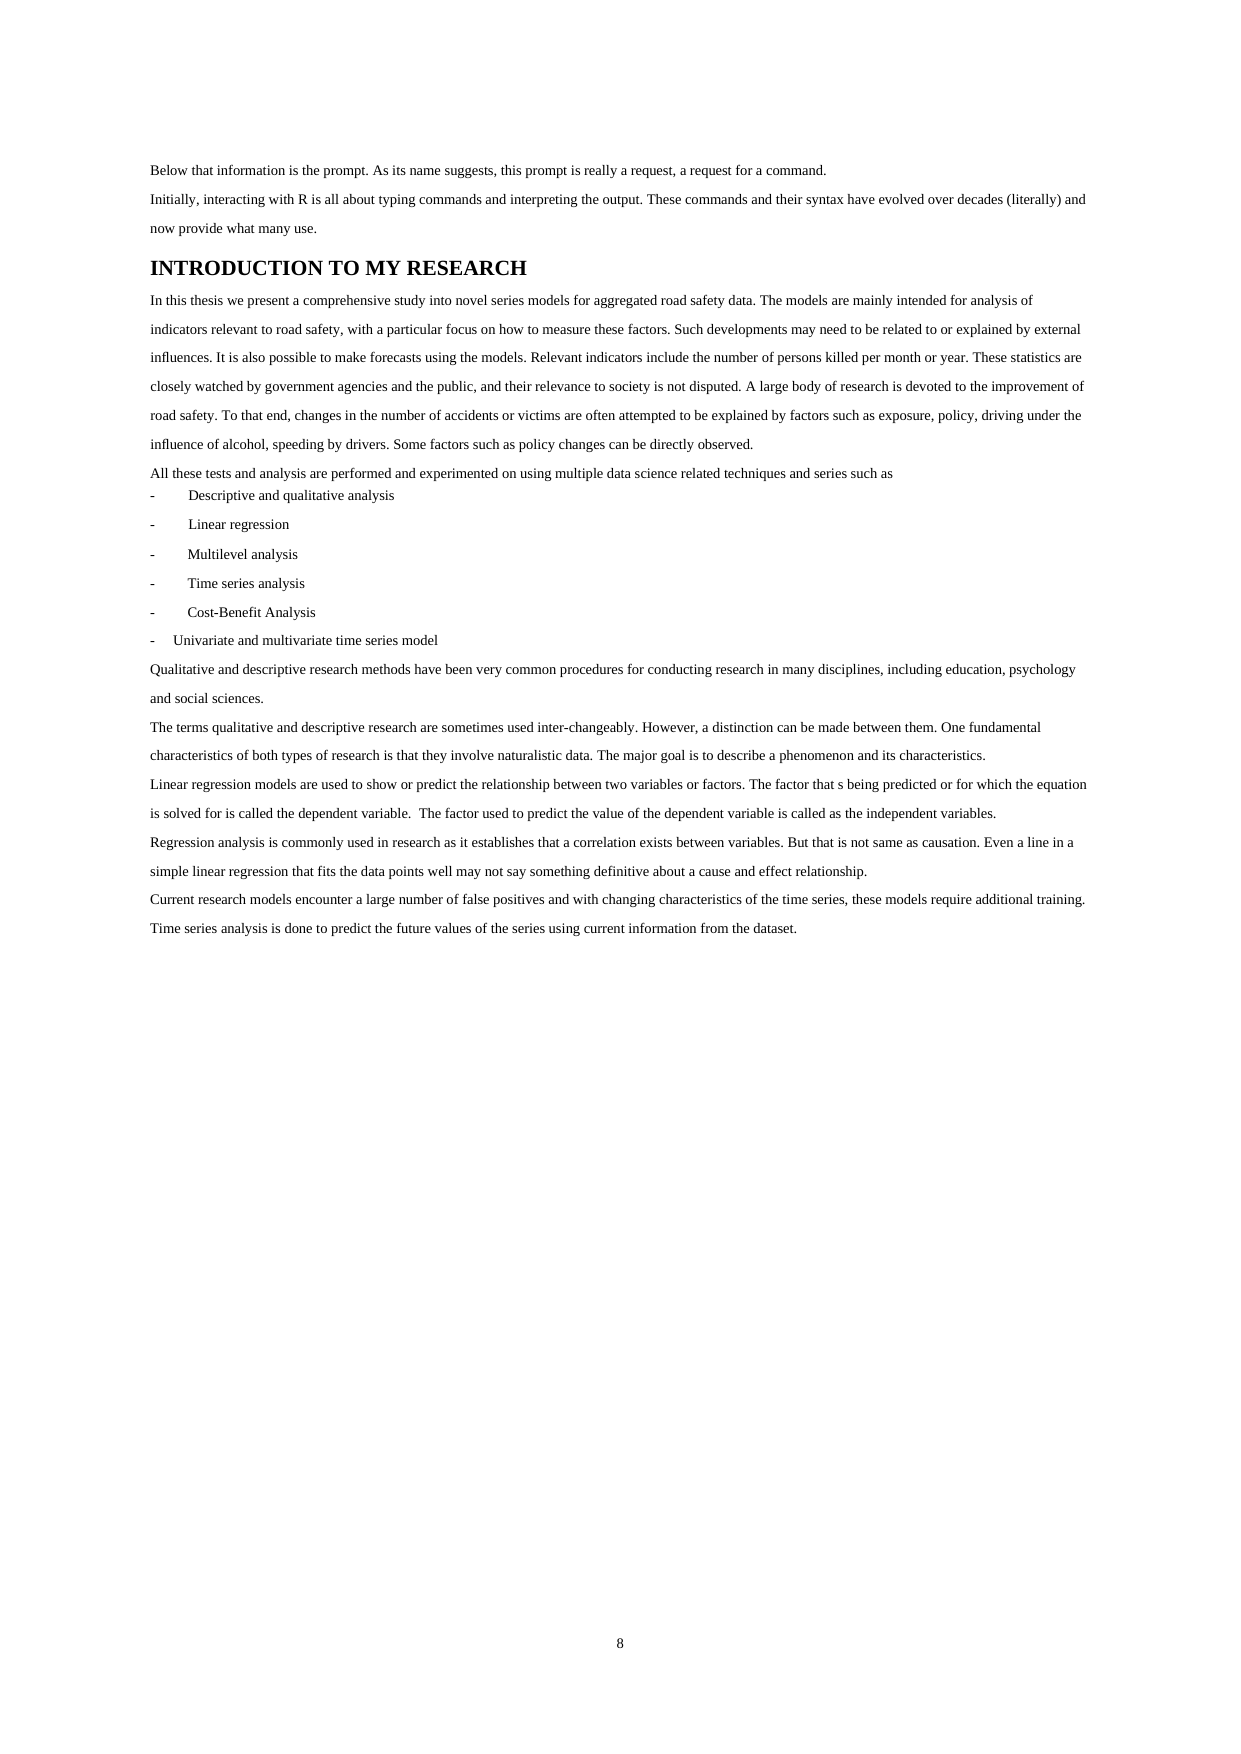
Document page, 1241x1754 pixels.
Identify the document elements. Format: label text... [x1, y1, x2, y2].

list Cost-Benefit Analysis [150, 591, 1090, 620]
list Linear regression [150, 502, 1090, 534]
text All these tests and analysis are performed and experimented on using multiple data science related techniques and series such as [150, 452, 1090, 481]
text The terms qualitative and descriptive research are sometimes used inter-changeably. However, a distinction can be made between them. One fundamental characteristics of both types of research is that they involve naturalistic data. The major goal is to describe a phenomenon and its characteristics. [150, 706, 1090, 764]
text Current research models encounter a large number of false positives and with changing characteristics of the time series, these models require additional training. Time series analysis is done to predict the future values of the series using current information from the dataset. [150, 879, 1090, 937]
text - Univariate and multivariate time series model [150, 620, 1090, 649]
list Time series analysis [150, 563, 1090, 591]
text Initially, interacting with R is all about typing commands and interpreting the output. These commands and their syntax have evolved over decades (literally) and now provide what many use. [150, 179, 1090, 236]
text Regression analysis is commonly used in research as it establishes that a correlation exists between variables. But that is not same as causation. Even a line in a simple linear regression that fits the data points well may not say something definitive about a cause and effect relationship. [150, 822, 1090, 879]
text Below that information is the prompt. As its name suggests, this prompt is really a request, a request for a command. [150, 150, 1090, 179]
text In this thesis we present a comprehensive study into novel series models for aggregated road safety data. The models are mainly intended for analysis of indicators relevant to road safety, with a particular focus on how to measure these factors. Such developments may need to be related to or explained by external inﬂuences. It is also possible to make forecasts using the models. Relevant indicators include the number of persons killed per month or year. These statistics are closely watched by government agencies and the public, and their relevance to society is not disputed. A large body of research is devoted to the improvement of road safety. To that end, changes in the number of accidents or victims are often attempted to be explained by factors such as exposure, policy, driving under the inﬂuence of alcohol, speeding by drivers. Some factors such as policy changes can be directly observed. [150, 280, 1090, 452]
text Qualitative and descriptive research methods have been very common procedures for conducting research in many disciplines, including education, psychology and social sciences. [150, 649, 1090, 706]
list Descriptive and qualitative analysis [150, 481, 1090, 502]
text Linear regression models are used to show or predict the relationship between two variables or factors. The factor that s being predicted or for which the equation is solved for is called the dependent variable. The factor used to predict the value of the dependent variable is called as the independent variables. [150, 764, 1090, 822]
text INTRODUCTION TO MY RESEARCH [150, 236, 1090, 279]
list Multilevel analysis [150, 534, 1090, 563]
